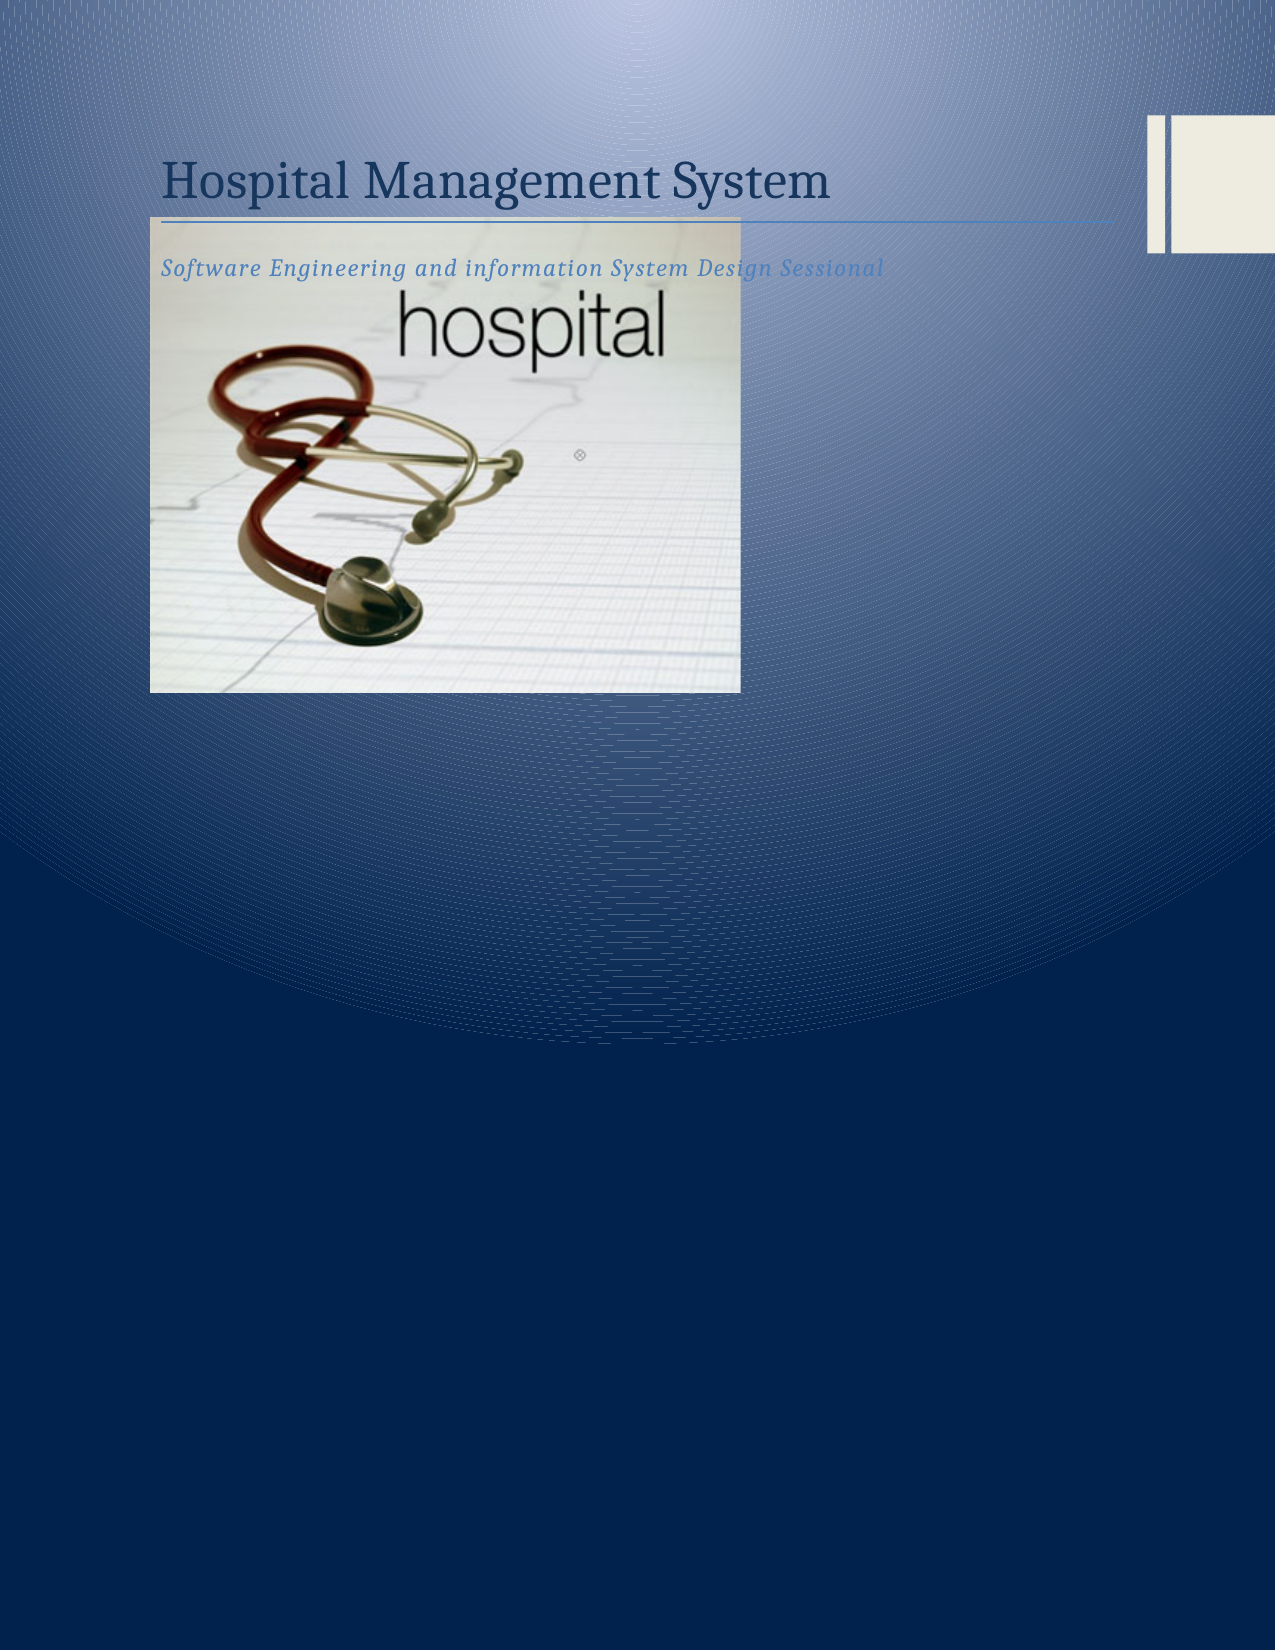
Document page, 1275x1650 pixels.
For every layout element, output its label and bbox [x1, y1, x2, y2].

picture [150, 217, 741, 693]
